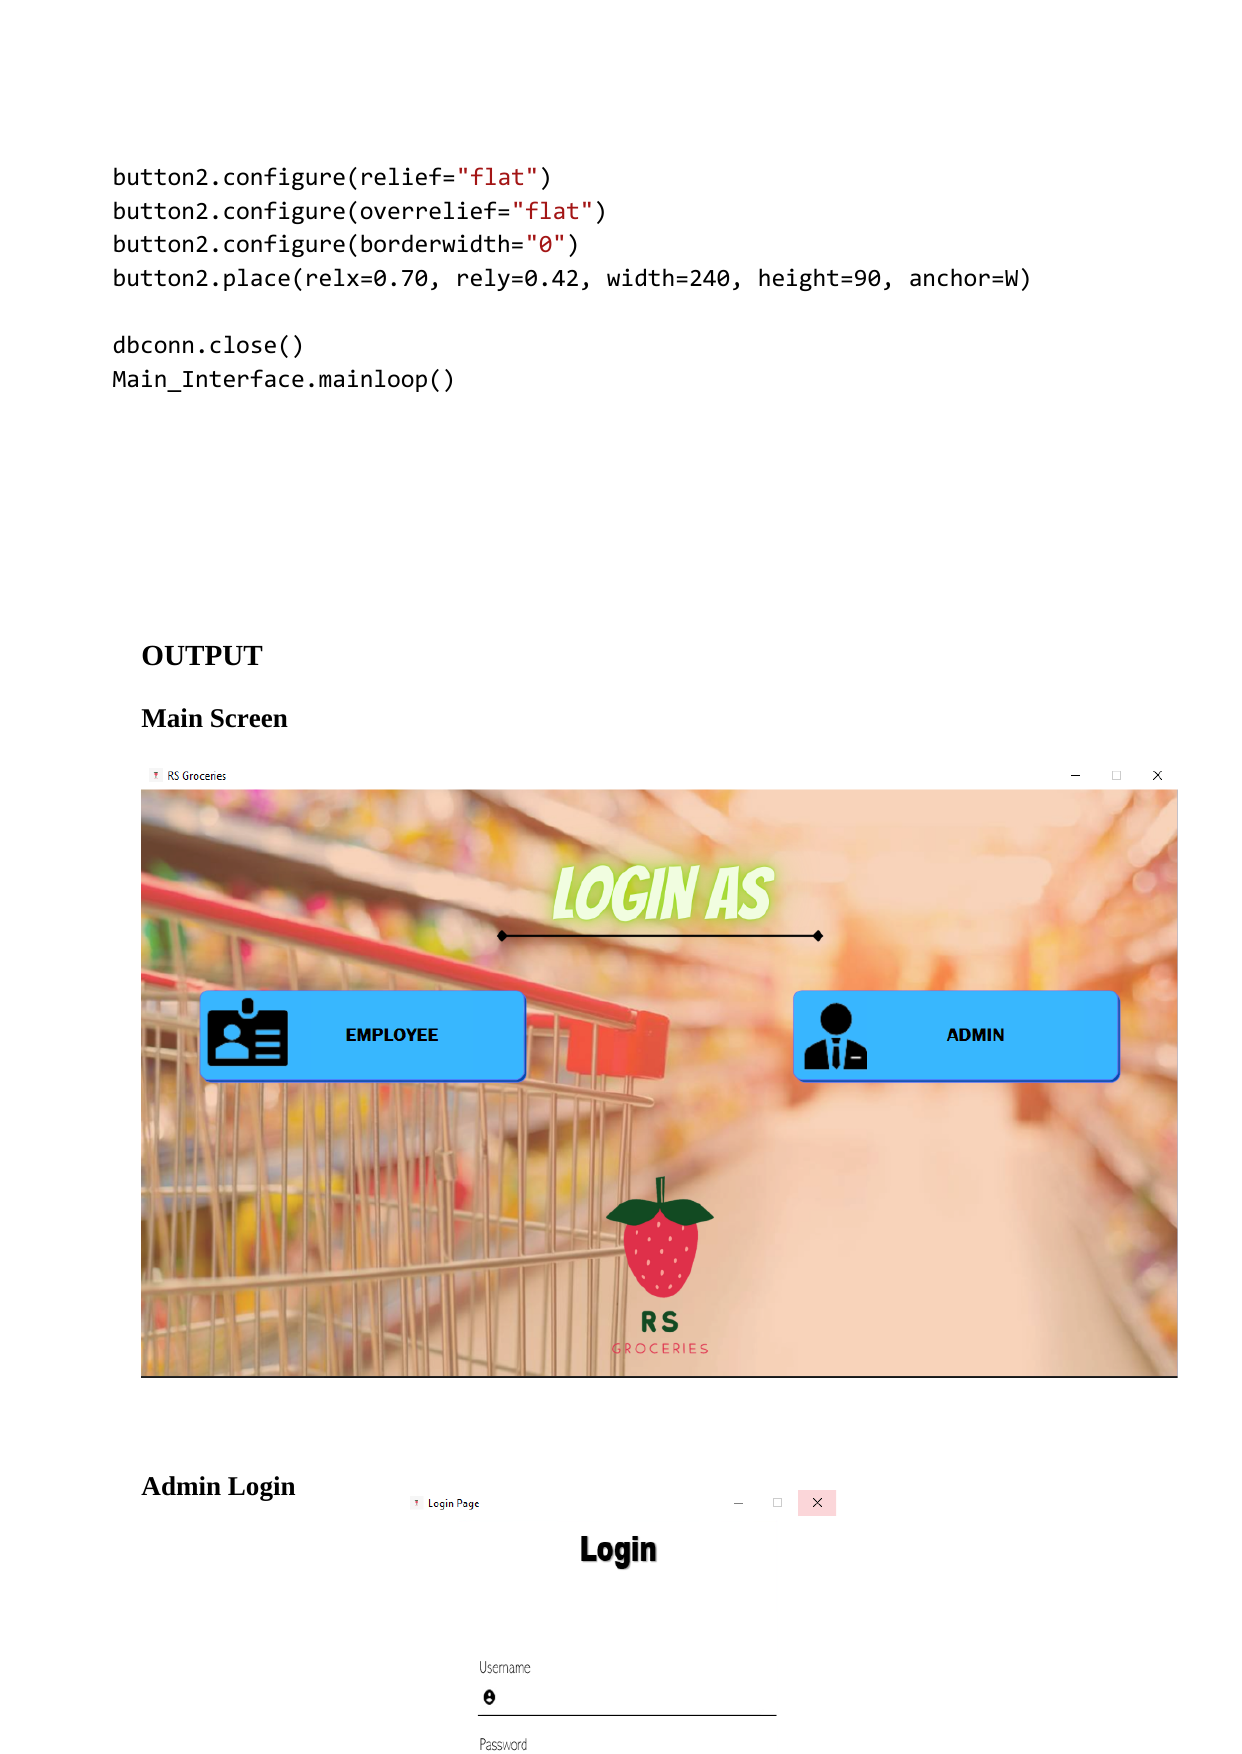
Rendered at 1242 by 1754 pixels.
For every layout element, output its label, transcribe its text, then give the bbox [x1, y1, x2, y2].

picture [404, 1490, 837, 1754]
text OUTPUT [141, 638, 1140, 672]
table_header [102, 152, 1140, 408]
text Main Screen [141, 702, 1140, 733]
picture [141, 762, 1178, 1378]
text Admin Login [141, 1470, 1140, 1502]
